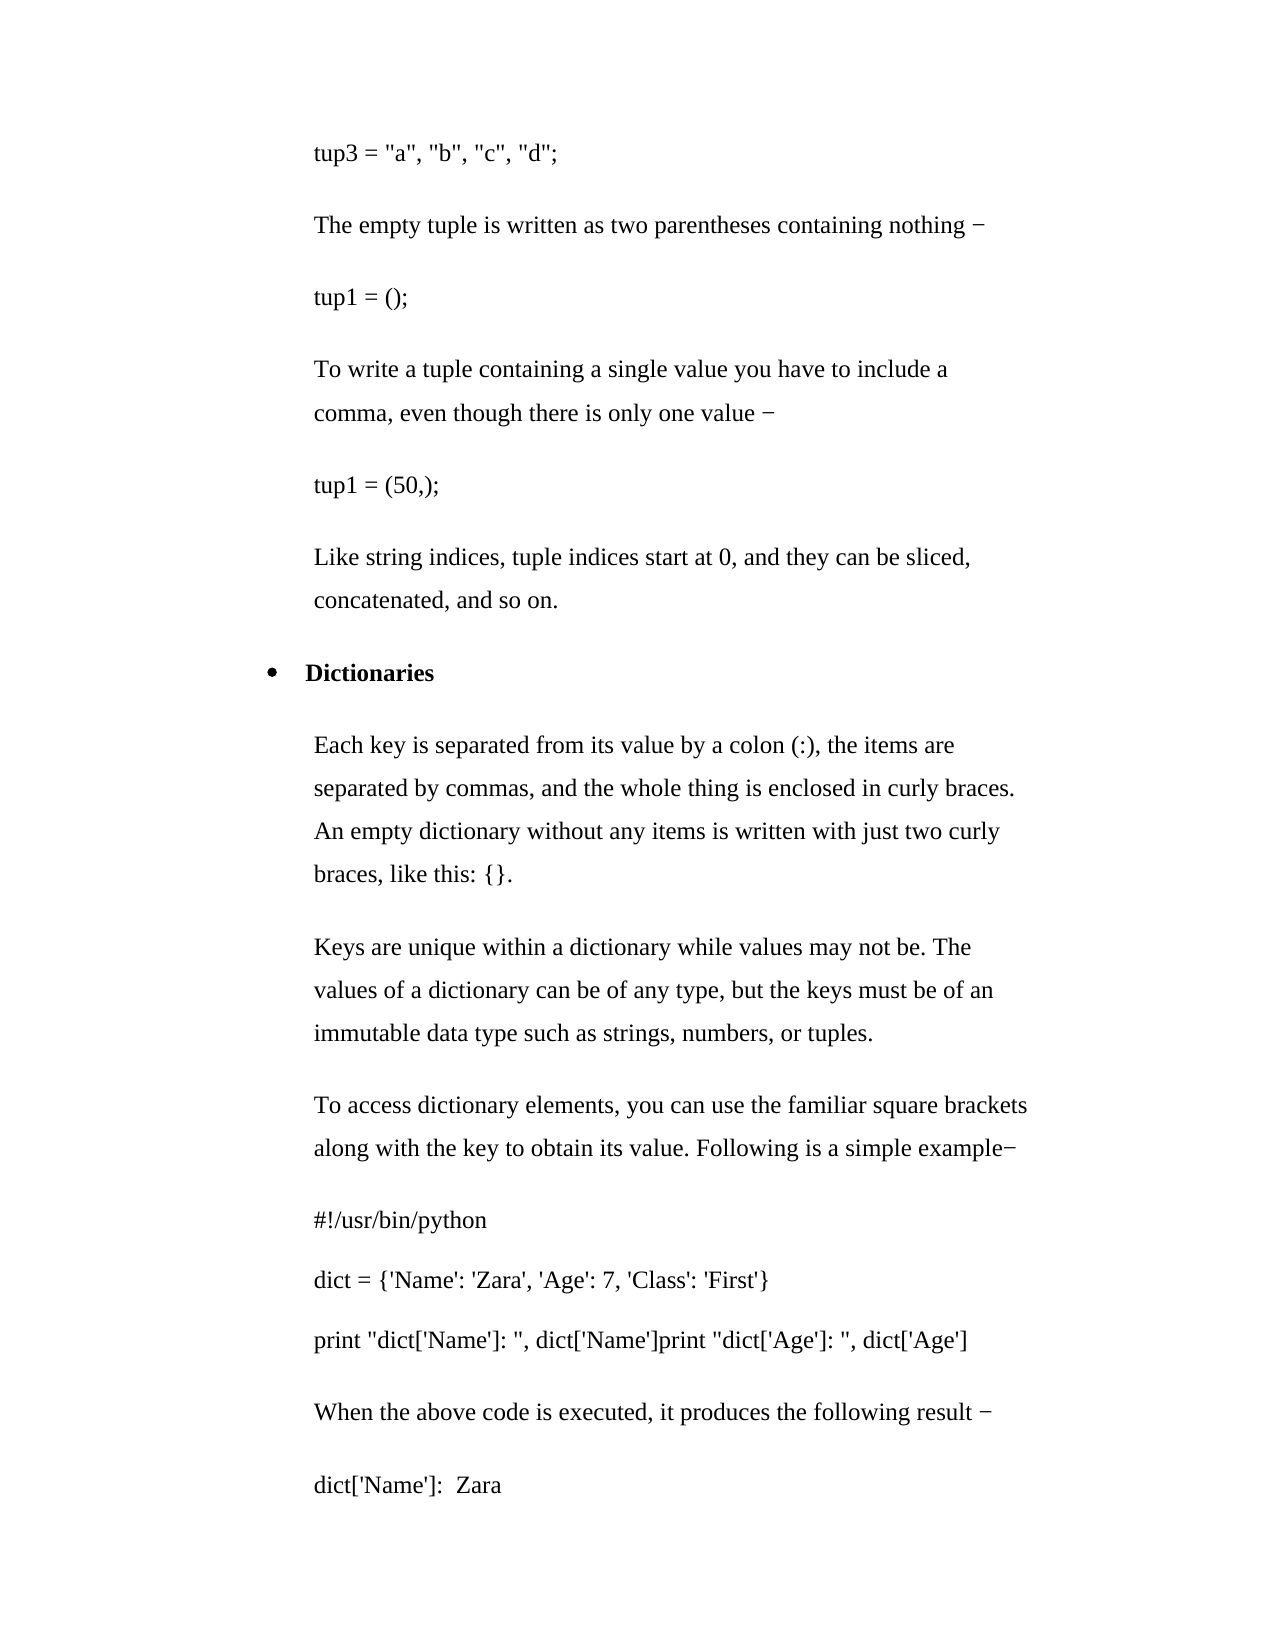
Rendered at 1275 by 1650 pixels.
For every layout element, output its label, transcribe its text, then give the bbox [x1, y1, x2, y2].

text When the above code is executed, it produces the following result − [313, 1397, 1029, 1426]
text The empty tuple is written as two parentheses containing nothing − [313, 210, 1029, 239]
text To access dictionary elements, you can use the familiar square brackets along with the key to obtain its value. Following is a simple example− [313, 1090, 1029, 1162]
text Keys are unique within a dictionary while values may not be. The values of a dictionary can be of any type, but the keys must be of an immutable data type such as strings, numbers, or tuples. [313, 932, 1029, 1047]
text To write a tuple containing a single value you have to include a comma, even though there is only one value − [313, 354, 1029, 426]
text Each key is separated from its value by a colon (:), the items are separated by commas, and the whole thing is enclosed in curly braces. An empty dictionary without any items is written with just two curly braces, like this: {}. [313, 730, 1029, 888]
list Dictionaries [268, 658, 1029, 686]
text print "dict['Name']: ", dict['Name']print "dict['Age']: ", dict['Age'] [313, 1325, 1029, 1354]
text dict['Name']: Zara [313, 1470, 1029, 1498]
text dict = {'Name': 'Zara', 'Age': 7, 'Class': 'First'} [313, 1265, 1029, 1294]
text tup1 = (); [313, 282, 1029, 311]
text Like string indices, tuple indices start at 0, and they can be sliced, concatenated, and so on. [313, 542, 1029, 614]
text #!/usr/bin/python [313, 1206, 1029, 1234]
text tup1 = (50,); [313, 470, 1029, 499]
text tup3 = "a", "b", "c", "d"; [313, 138, 1029, 166]
